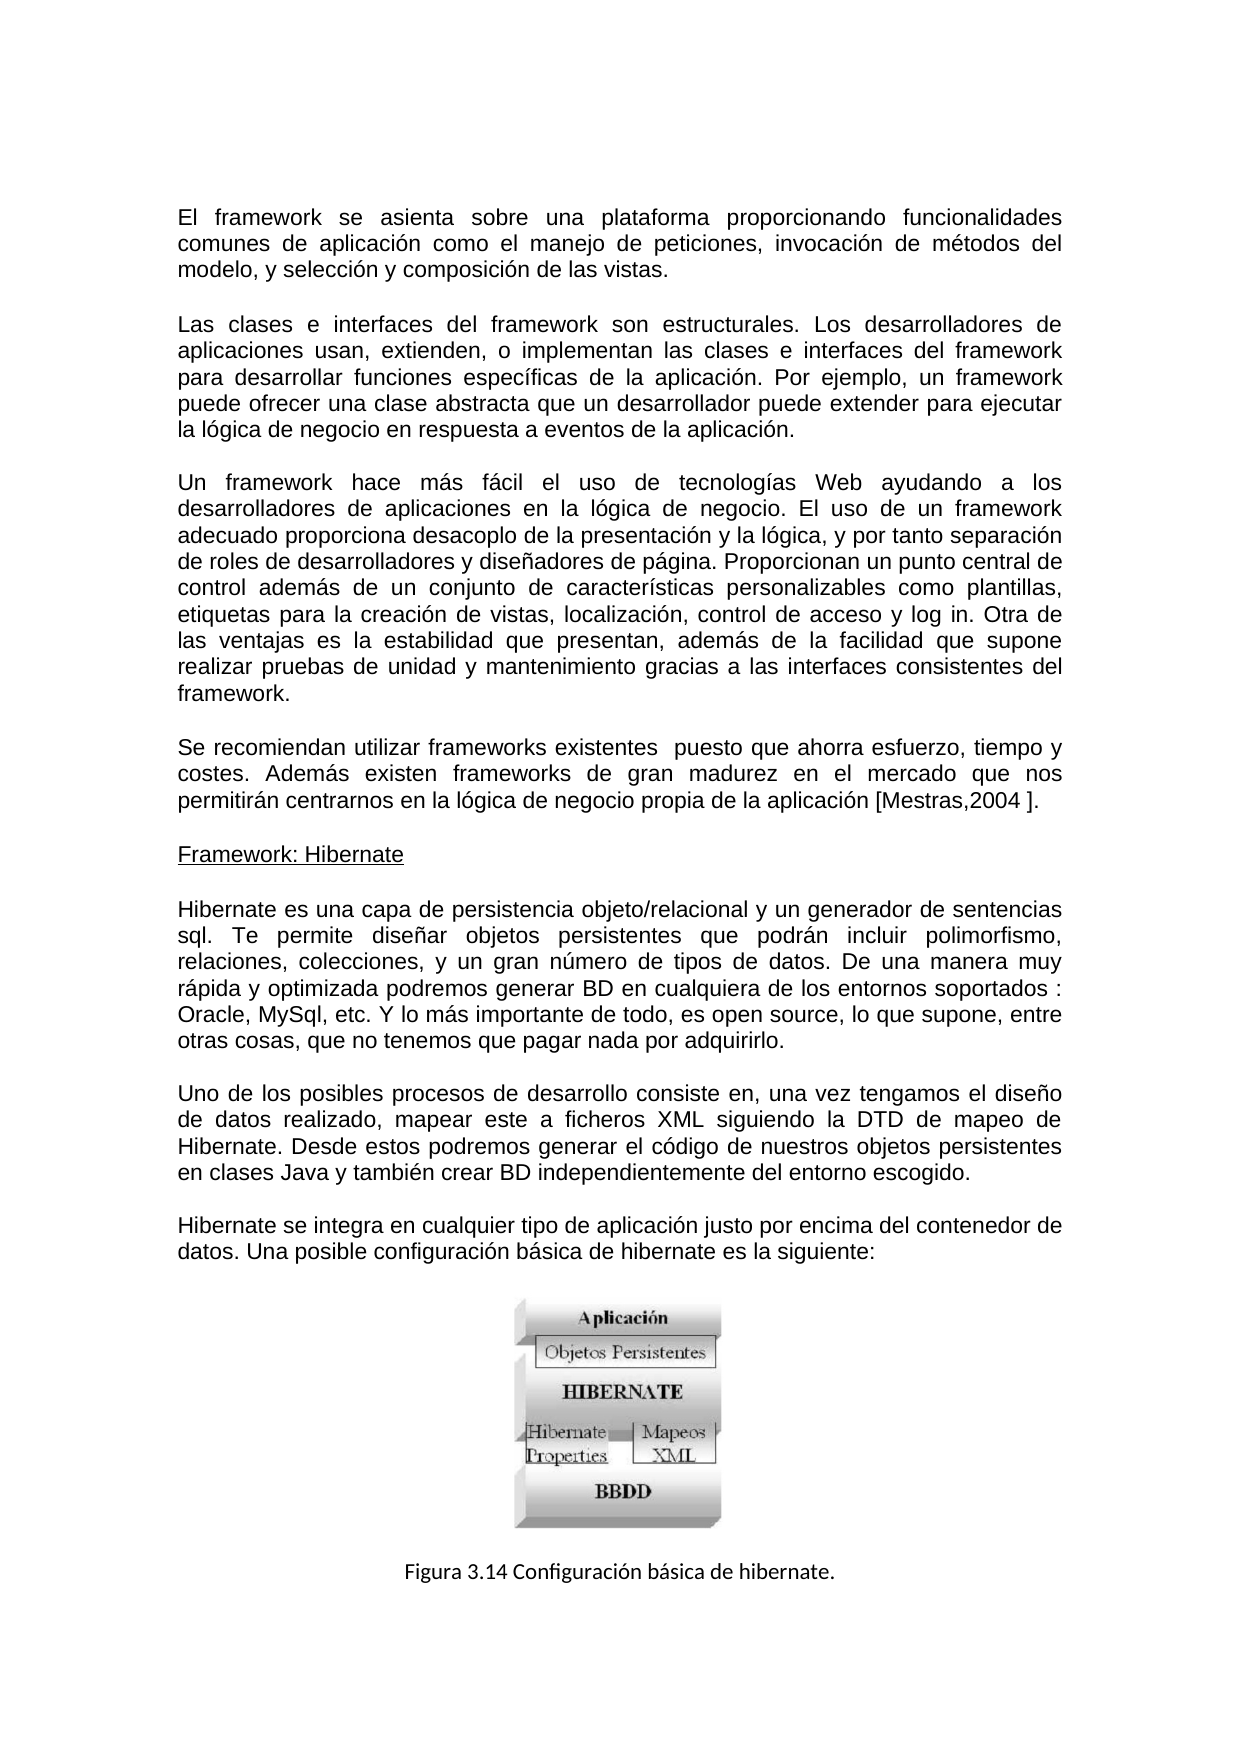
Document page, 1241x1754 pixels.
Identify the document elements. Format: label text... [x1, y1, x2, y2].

text Hibernate se integra en cualquier tipo de aplicación justo por encima del contenedor de datos. Una posible configuración básica de hibernate es la siguiente: [177, 1212, 1063, 1264]
picture [504, 1292, 737, 1529]
text Framework: Hibernate [177, 841, 1063, 867]
text Un framework hace más fácil el uso de tecnologías Web ayudando a los desarrolladores de aplicaciones en la lógica de negocio. El uso de un framework adecuado proporciona desacoplo de la presentación y la lógica, y por tanto separación de roles de desarrolladores y diseñadores de página. Proporcionan un punto central de control además de un conjunto de características personalizables como plantillas, etiquetas para la creación de vistas, localización, control de acceso y log in. Otra de las ventajas es la estabilidad que presentan, además de la facilidad que supone realizar pruebas de unidad y mantenimiento gracias a las interfaces consistentes del framework. [177, 469, 1063, 706]
text Las clases e interfaces del framework son estructurales. Los desarrolladores de aplicaciones usan, extienden, o implementan las clases e interfaces del framework para desarrollar funciones específicas de la aplicación. Por ejemplo, un framework puede ofrecer una clase abstracta que un desarrollador puede extender para ejecutar la lógica de negocio en respuesta a eventos de la aplicación. [177, 311, 1063, 442]
text Se recomiendan utilizar frameworks existentes puesto que ahorra esfuerzo, tiempo y costes. Además existen frameworks de gran madurez en el mercado que nos permitirán centrarnos en la lógica de negocio propia de la aplicación [Mestras,2004 ]. [177, 734, 1063, 813]
text El framework se asienta sobre una plataforma proporcionando funcionalidades comunes de aplicación como el manejo de peticiones, invocación de métodos del modelo, y selección y composición de las vistas. [177, 204, 1063, 283]
text Figura 3.14 Configuración básica de hibernate. [177, 1557, 1063, 1585]
text Hibernate es una capa de persistencia objeto/relacional y un generador de sentencias sql. Te permite diseñar objetos persistentes que podrán incluir polimorfismo, relaciones, colecciones, y un gran número de tipos de datos. De una manera muy rápida y optimizada podremos generar BD en cualquiera de los entornos soportados : Oracle, MySql, etc. Y lo más importante de todo, es open source, lo que supone, entre otras cosas, que no tenemos que pagar nada por adquirirlo. [177, 896, 1063, 1054]
text Uno de los posibles procesos de desarrollo consiste en, una vez tengamos el diseño de datos realizado, mapear este a ficheros XML siguiendo la DTD de mapeo de Hibernate. Desde estos podremos generar el código de nuestros objetos persistentes en clases Java y también crear BD independientemente del entorno escogido. [177, 1080, 1063, 1185]
